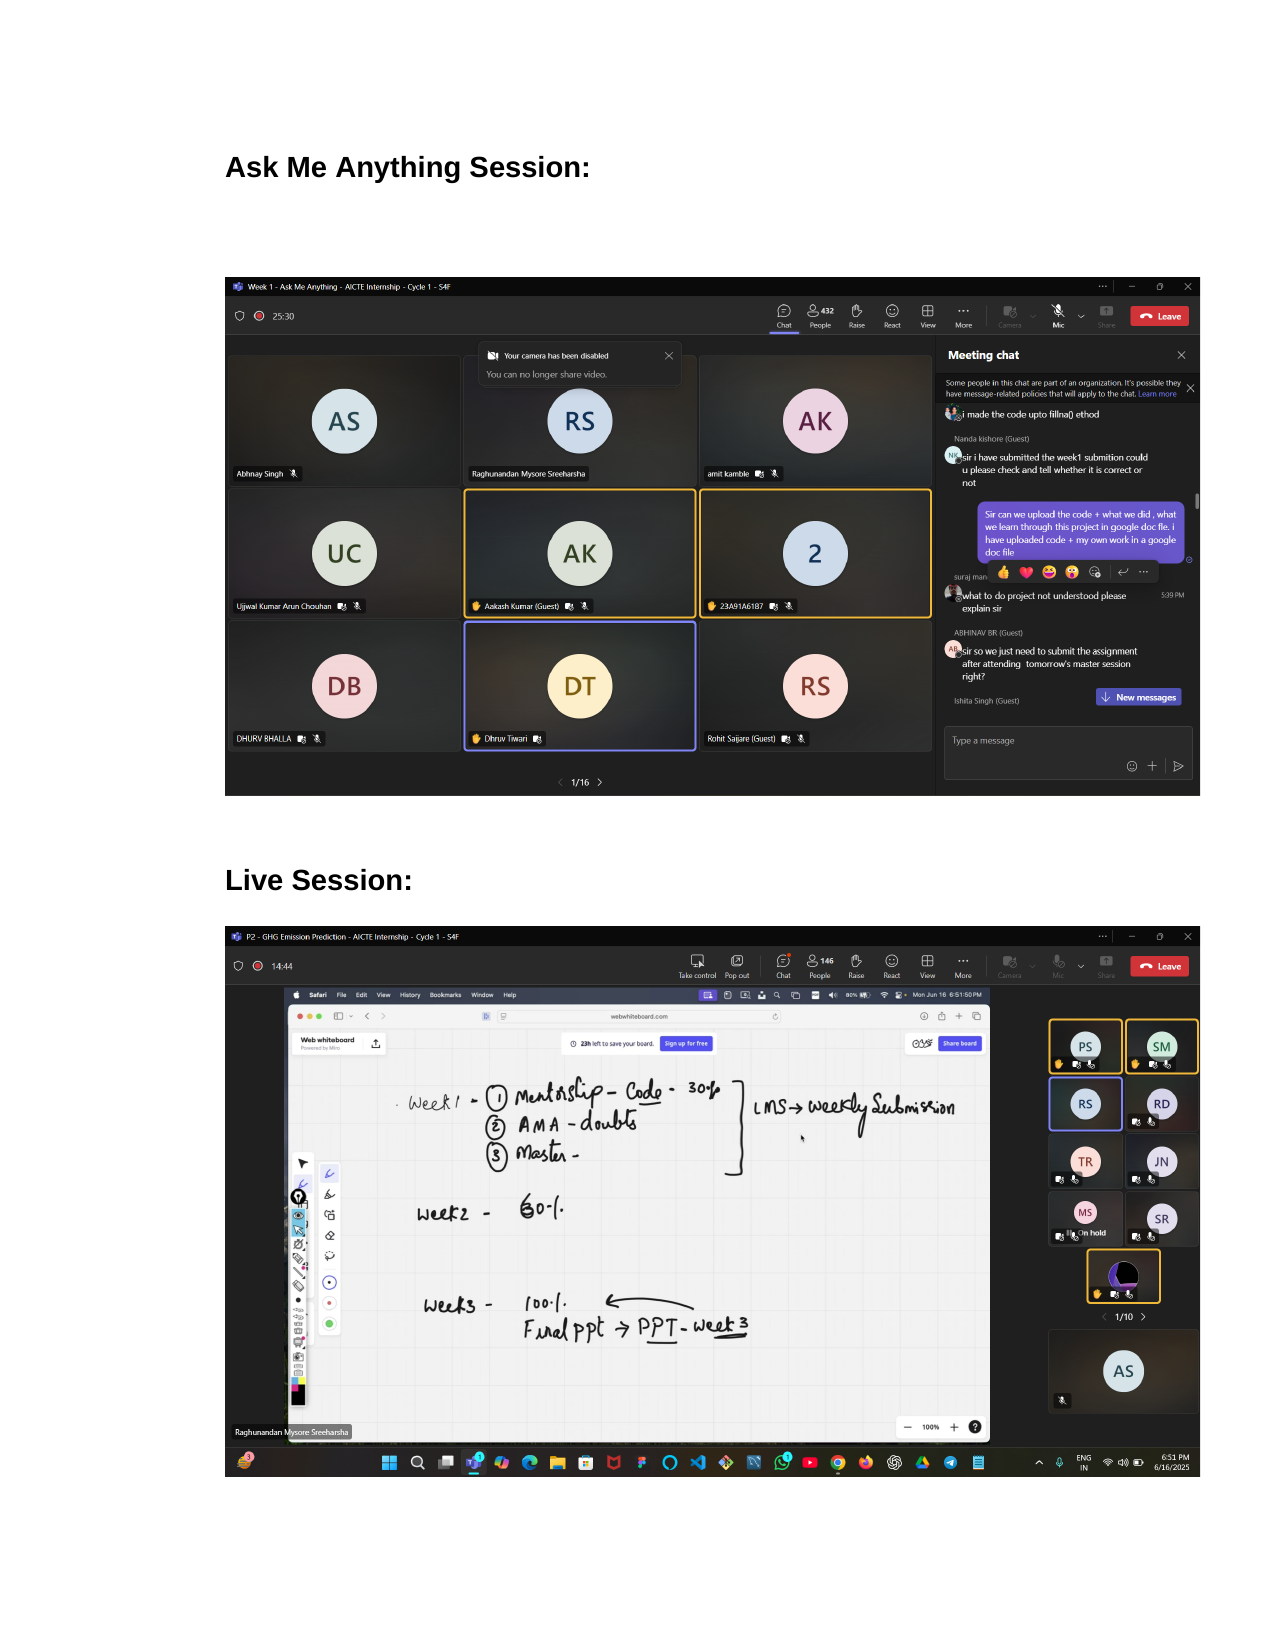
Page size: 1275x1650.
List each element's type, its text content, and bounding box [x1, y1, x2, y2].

picture [225, 926, 1200, 1477]
picture [225, 277, 1200, 796]
text Live Session: [225, 825, 1125, 897]
text Ask Me Anything Session: [225, 150, 1125, 183]
